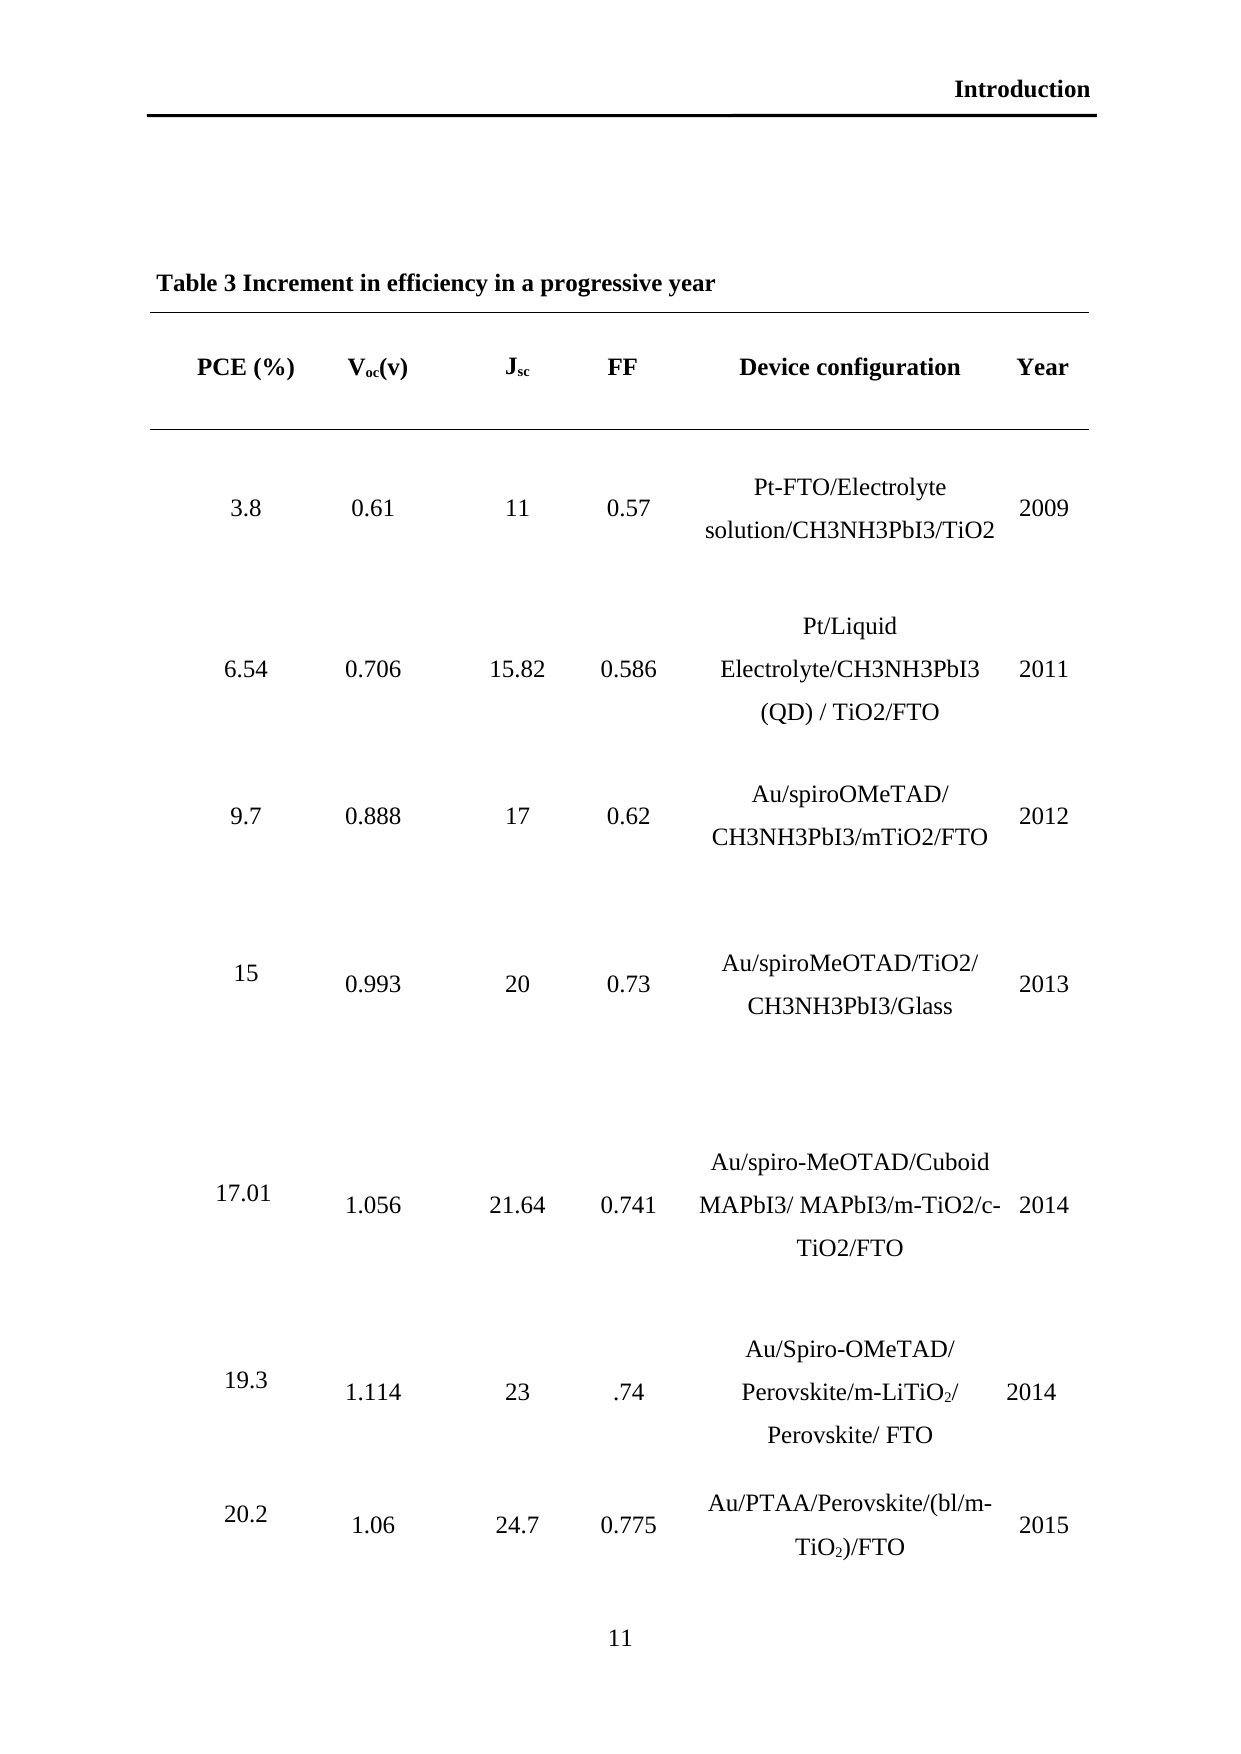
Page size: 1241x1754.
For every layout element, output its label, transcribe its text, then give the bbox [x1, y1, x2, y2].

table_header Voc(v) [313, 313, 445, 429]
table_header Device configuration [682, 313, 1006, 429]
table_cell 1.114 [313, 1324, 445, 1463]
table_cell 17.01 [150, 1089, 312, 1324]
table_cell 9.7 [150, 752, 312, 883]
table_cell 2014 [1006, 1324, 1089, 1463]
table_cell Au/PTAA/Perovskite/(bl/m-TiO2)/FTO [682, 1463, 1006, 1591]
table_cell 0.706 [313, 590, 445, 752]
table_cell Au/spiro-MeOTAD/Cuboid MAPbI3/ MAPbI3/m-TiO2/c-TiO2/FTO [682, 1089, 1006, 1324]
table_cell 2014 [1006, 1089, 1089, 1324]
table_cell 19.3 [150, 1324, 312, 1463]
table_cell 2013 [1006, 883, 1089, 1089]
table_header Jsc [445, 313, 578, 429]
text Table 3 Increment in efficiency in a progressive year [150, 268, 1079, 297]
table_cell 11 [445, 430, 578, 590]
table_cell 20 [445, 883, 578, 1089]
table_cell 15 [150, 883, 312, 1089]
table_cell 21.64 [445, 1089, 578, 1324]
table_cell 3.8 [150, 430, 312, 590]
table_cell 0.993 [313, 883, 445, 1089]
table_cell 2009 [1006, 430, 1089, 590]
table_cell 6.54 [150, 590, 312, 752]
table_cell Au/spiroOMeTAD/CH3NH3PbI3/mTiO2/FTO [682, 752, 1006, 883]
table_cell 0.73 [578, 883, 682, 1089]
table_cell 0.62 [578, 752, 682, 883]
table_cell 15.82 [445, 590, 578, 752]
table_cell 0.586 [578, 590, 682, 752]
table_cell Au/Spiro-OMeTAD/Perovskite/m-LiTiO2/ Perovskite/ FTO [682, 1324, 1006, 1463]
table_cell 0.61 [313, 430, 445, 590]
table_cell Pt-FTO/Electrolyte solution/CH3NH3PbI3/TiO2 [682, 430, 1006, 590]
table_cell 0.741 [578, 1089, 682, 1324]
table_header Year [1006, 313, 1089, 429]
table_cell 1.06 [313, 1463, 445, 1591]
table_cell 0.57 [578, 430, 682, 590]
table_cell 1.056 [313, 1089, 445, 1324]
table_header FF [578, 313, 682, 429]
table_cell 23 [445, 1324, 578, 1463]
table_cell Pt/Liquid Electrolyte/CH3NH3PbI3 (QD) / TiO2/FTO [682, 590, 1006, 752]
table_cell 2011 [1006, 590, 1089, 752]
table_cell 0.775 [578, 1463, 682, 1591]
table_cell 2015 [1006, 1463, 1089, 1591]
table_cell 17 [445, 752, 578, 883]
table_cell 24.7 [445, 1463, 578, 1591]
table_cell .74 [578, 1324, 682, 1463]
table_cell 20.2 [150, 1463, 312, 1591]
table_header PCE (%) [150, 313, 312, 429]
table_cell 0.888 [313, 752, 445, 883]
table_cell Au/spiroMeOTAD/TiO2/CH3NH3PbI3/Glass [682, 883, 1006, 1089]
table_cell 2012 [1006, 752, 1089, 883]
